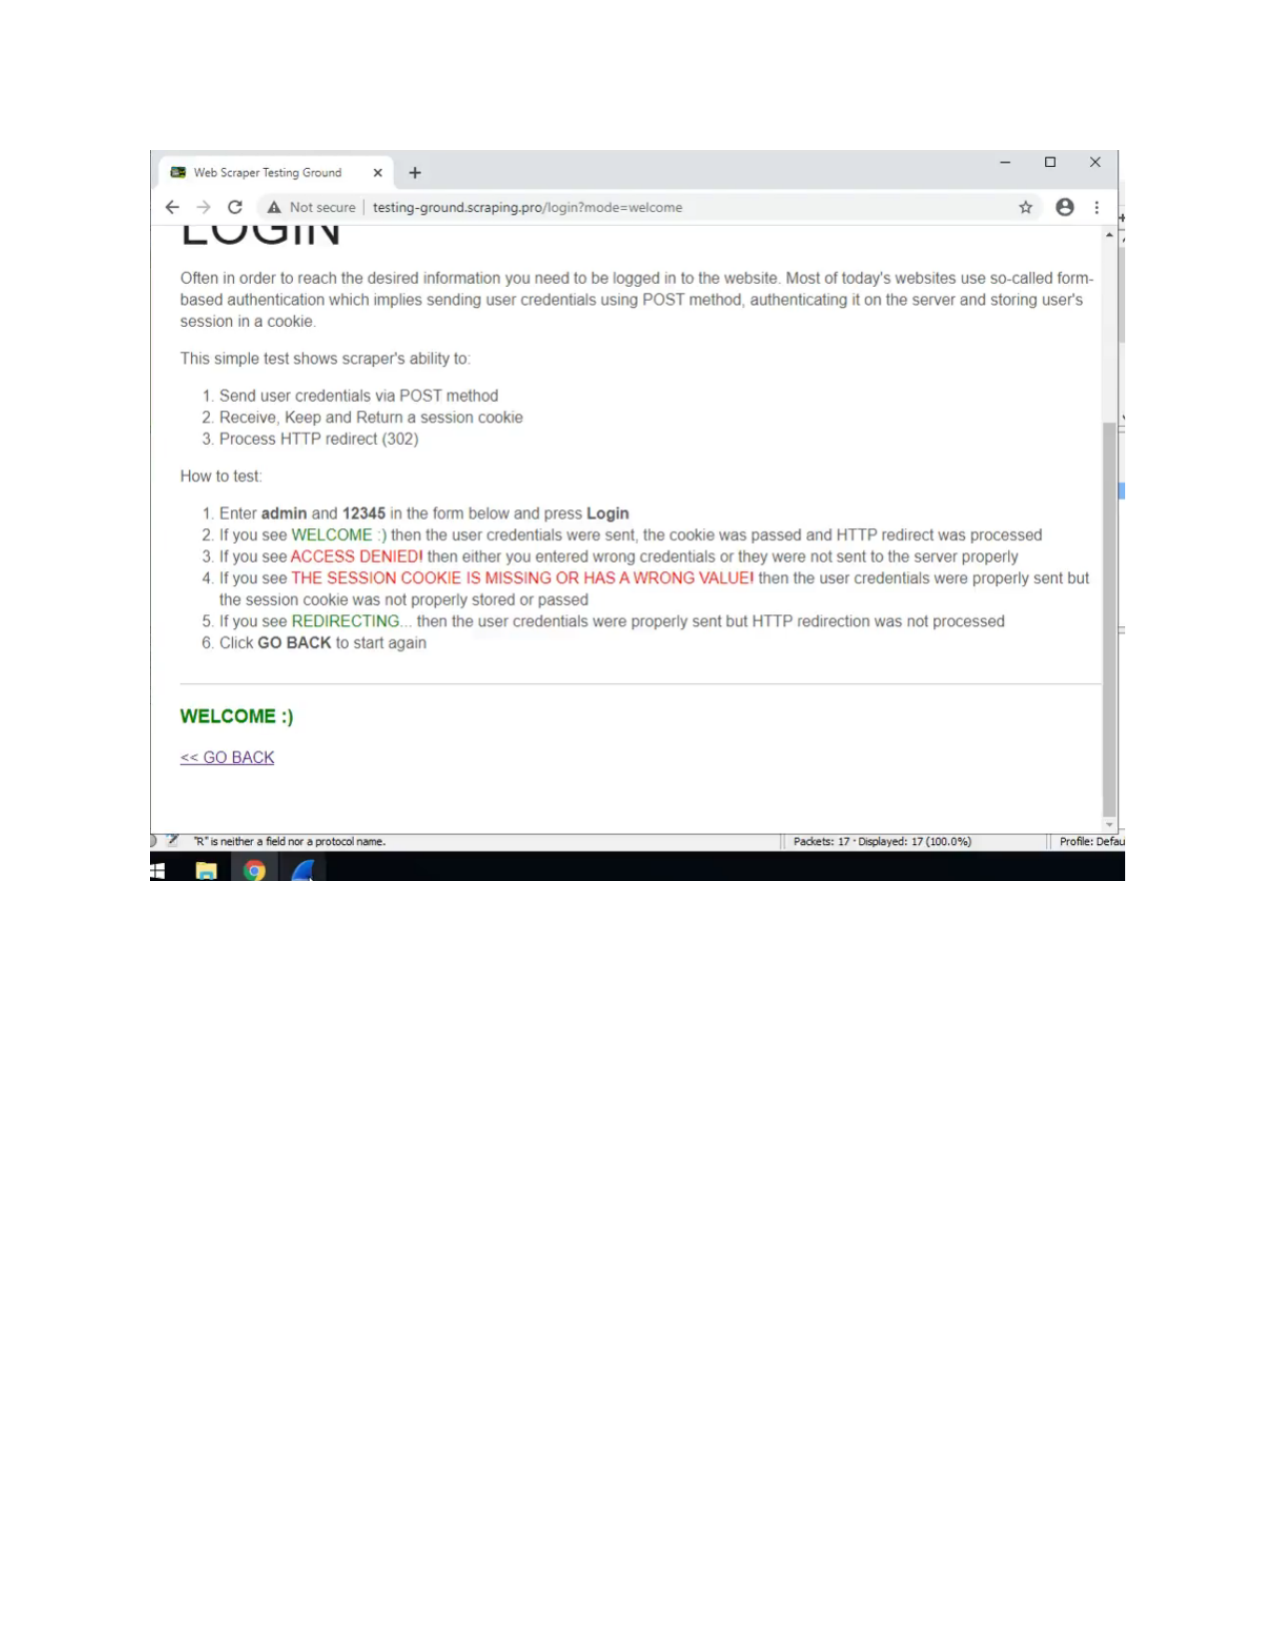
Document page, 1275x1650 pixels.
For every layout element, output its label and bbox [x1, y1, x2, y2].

picture [150, 150, 1125, 881]
